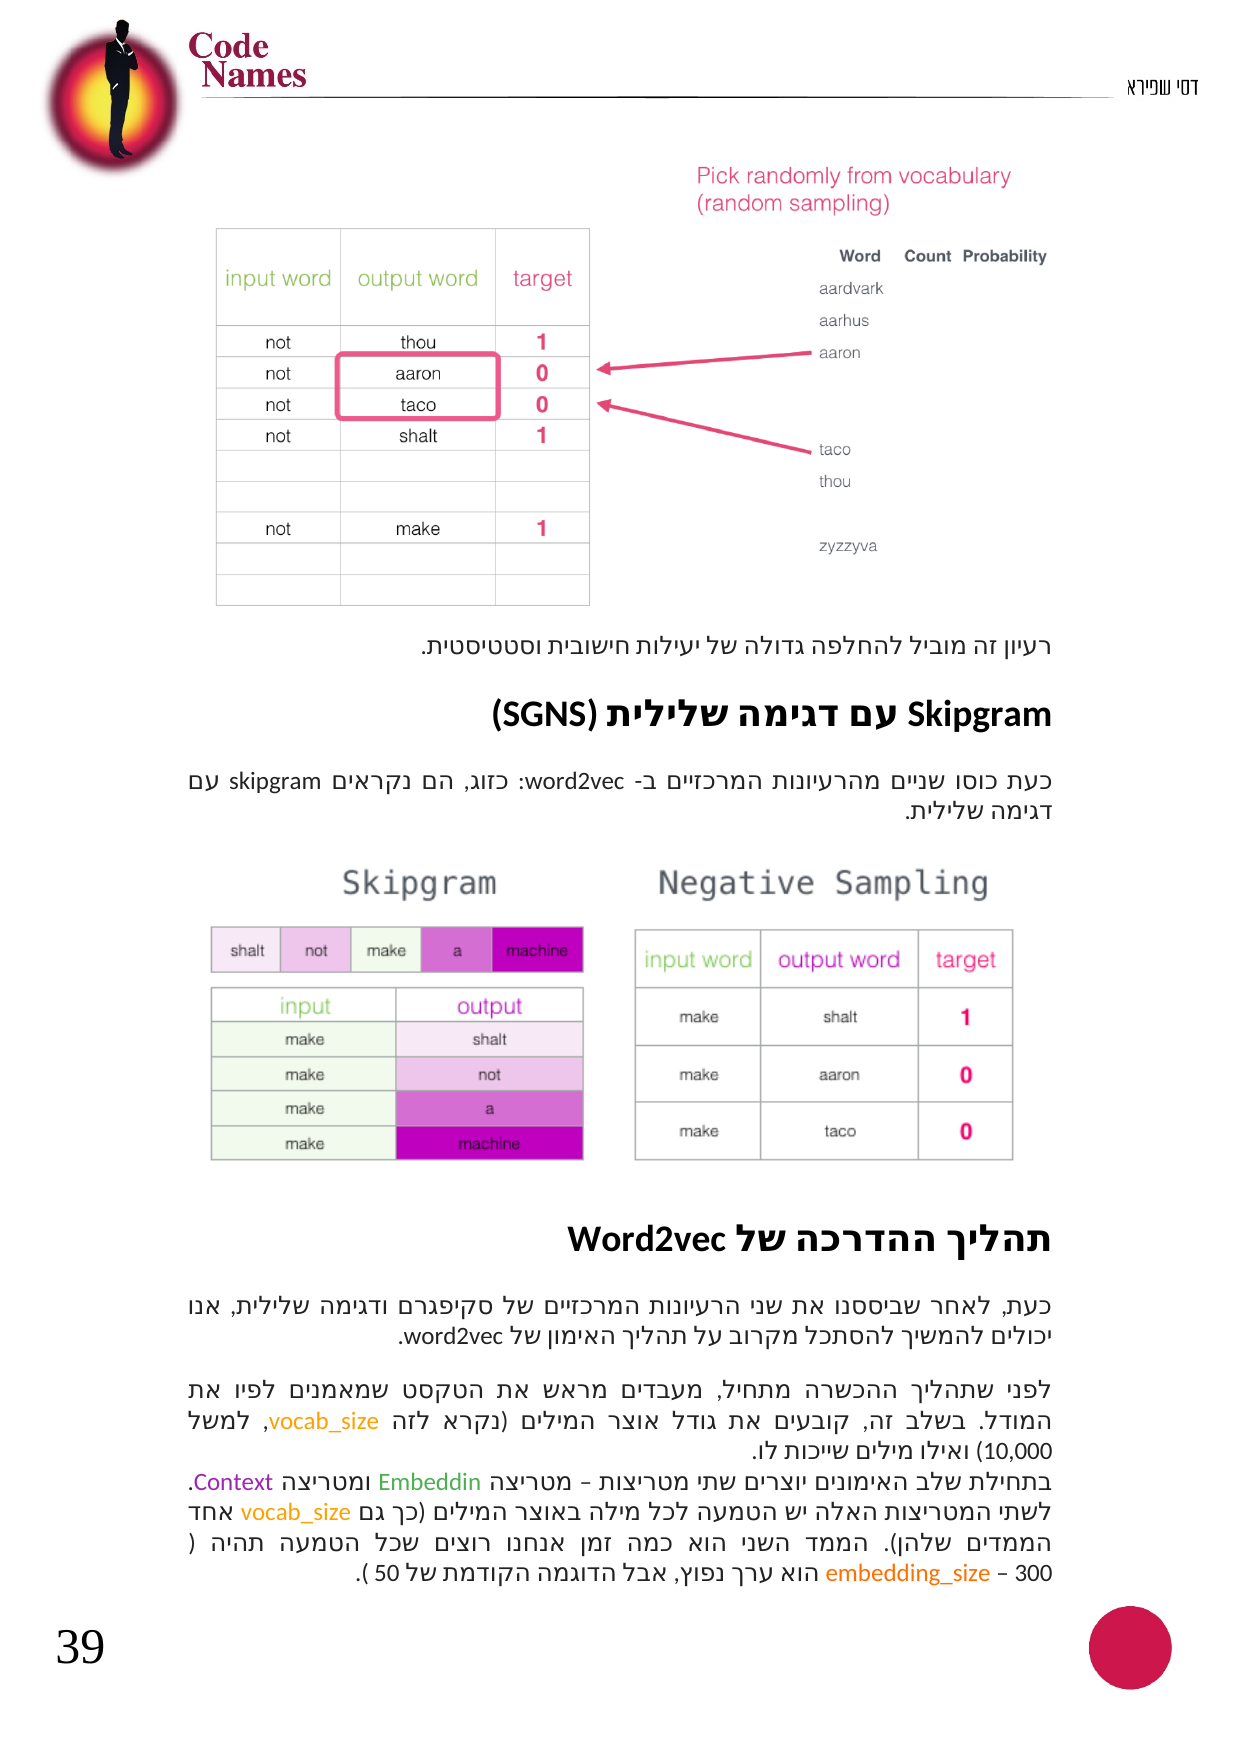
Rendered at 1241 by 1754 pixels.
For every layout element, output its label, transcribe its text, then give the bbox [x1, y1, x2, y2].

picture [1067, 1581, 1196, 1714]
subtitle תהליך ההדרכה של Word2vec [187, 1215, 1053, 1261]
picture [0, 0, 1234, 620]
subtitle Skipgram עם דגימה שלילית (SGNS) [187, 690, 1053, 736]
picture [187, 849, 1053, 1186]
text לפני שתהליך ההכשרה מתחיל, מעבדים מראש את הטקסט שמאמנים לפיו את המודל. בשלב זה, קובעים את גודל אוצר המילים (נקרא לזה vocab_size, למשל 10,000) ואילו מילים שייכות לו. [187, 1374, 1053, 1466]
text כעת כוסו שניים מהרעיונות המרכזיים ב- word2vec: כזוג, הם נקראים skipgram עם דגימה שלילית. [187, 765, 1053, 826]
text רעיון זה מוביל להחלפה גדולה של יעילות חישובית וסטטיסטית. [187, 630, 1053, 661]
text בתחילת שלב האימונים יוצרים שתי מטריצות – מטריצה Embeddin ומטריצה Context. לשתי המטריצות האלה יש הטמעה לכל מילה באוצר המילים (כך גם vocab_size אחד הממדים שלהן). הממד השני הוא כמה זמן אנחנו רוצים שכל הטמעה תהיה (embedding_size – 300 הוא ערך נפוץ, אבל הדוגמה הקודמת של 50 ). [187, 1466, 1053, 1588]
text כעת, לאחר שביססנו את שני הרעיונות המרכזיים של סקיפגרם ודגימה שלילית, אנו יכולים להמשיך להסתכל מקרוב על תהליך האימון של word2vec. [187, 1290, 1053, 1351]
